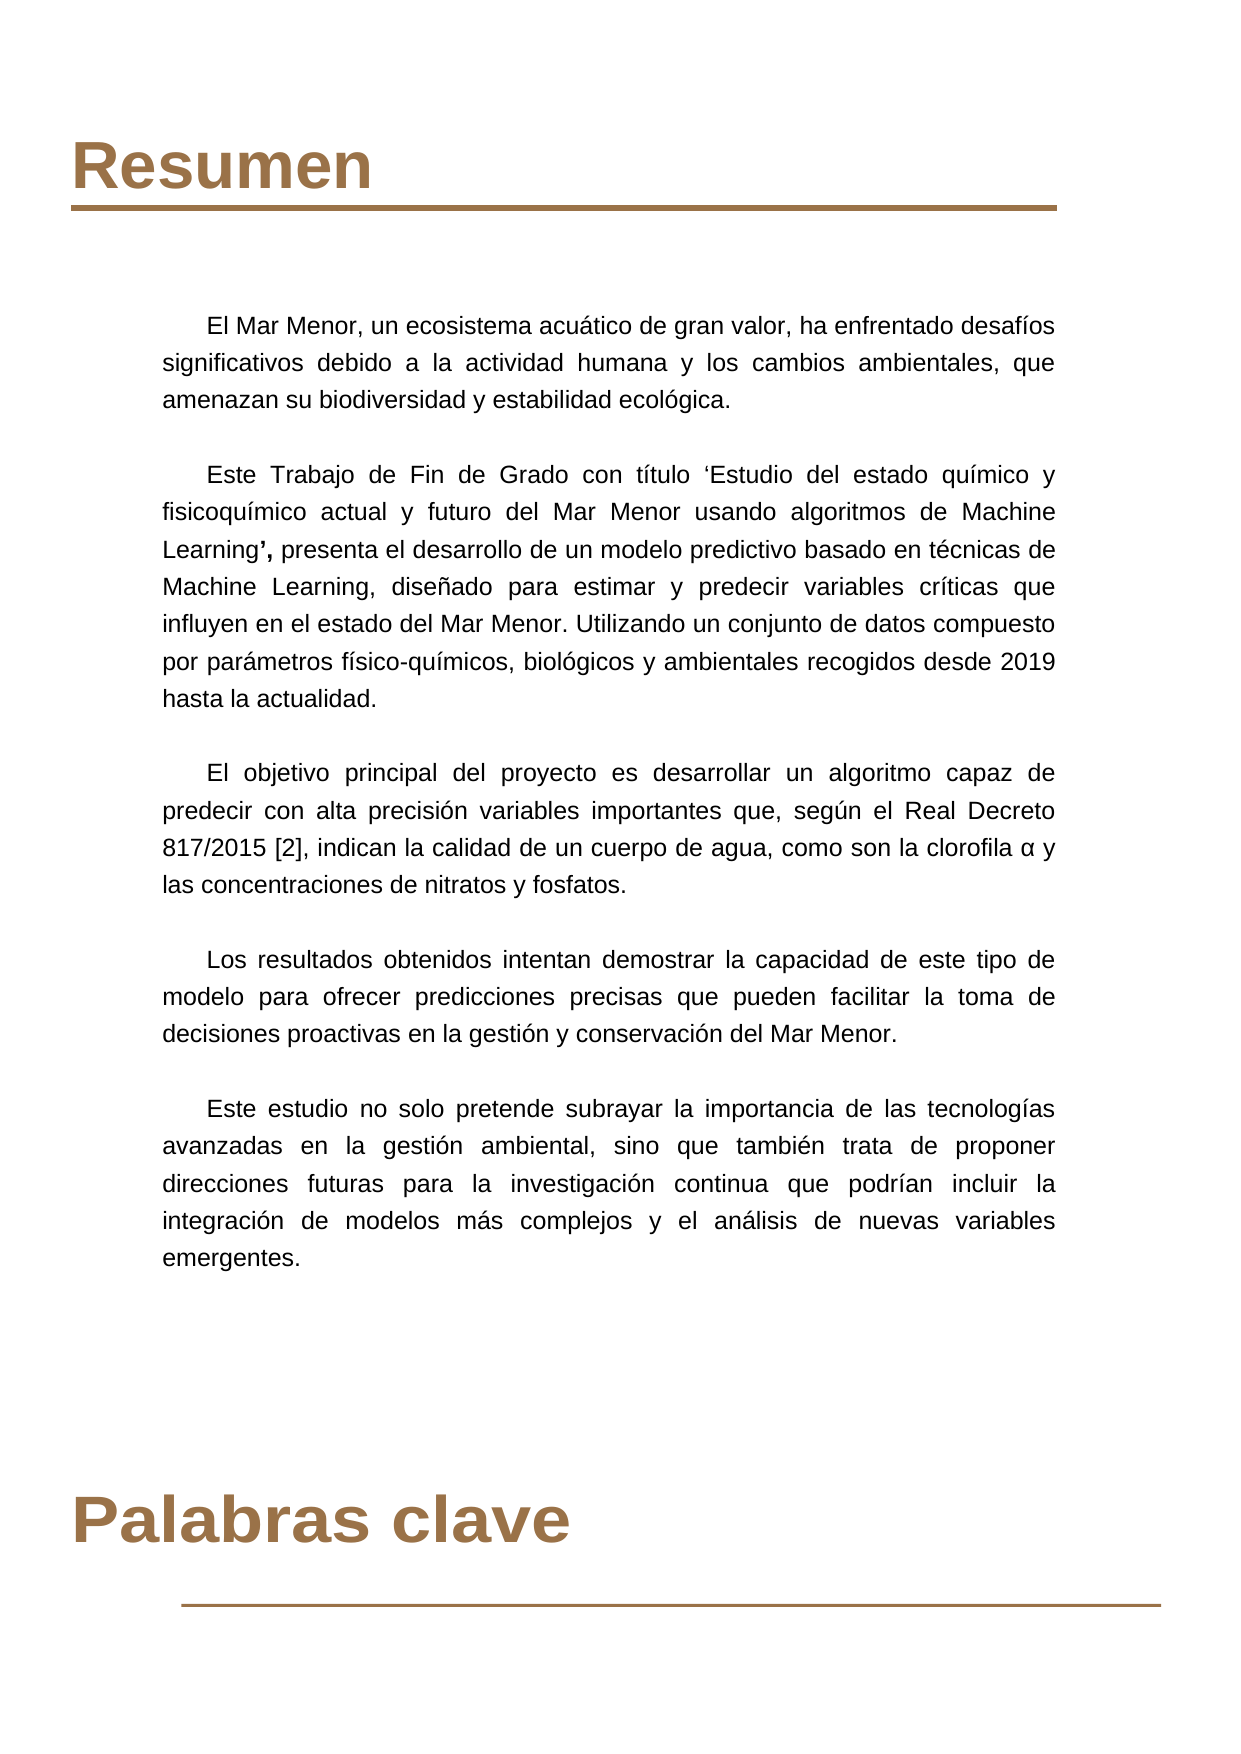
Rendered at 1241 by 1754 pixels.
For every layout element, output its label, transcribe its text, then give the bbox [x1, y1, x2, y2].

text Este estudio no solo pretende subrayar la importancia de las tecnologías avanzadas en la gestión ambiental, sino que también trata de proponer direcciones futuras para la investigación continua que podrían incluir la integración de modelos más complejos y el análisis de nuevas variables emergentes. [162, 1094, 1057, 1272]
text El Mar Menor, un ecosistema acuático de gran valor, ha enfrentado desafíos significativos debido a la actividad humana y los cambios ambientales, que amenazan su biodiversidad y estabilidad ecológica. [162, 311, 1057, 414]
text Este Trabajo de Fin de Grado con título ‘Estudio del estado químico y fisicoquímico actual y futuro del Mar Menor usando algoritmos de Machine Learning’, presenta el desarrollo de un modelo predictivo basado en técnicas de Machine Learning, diseñado para estimar y predecir variables críticas que influyen en el estado del Mar Menor. Utilizando un conjunto de datos compuesto por parámetros físico-químicos, biológicos y ambientales recogidos desde 2019 hasta la actualidad. [162, 460, 1057, 712]
subtitle Resumen [71, 126, 1057, 205]
text Palabras clave [71, 1481, 1057, 1557]
text Los resultados obtenidos intentan demostrar la capacidad de este tipo de modelo para ofrecer predicciones precisas que pueden facilitar la toma de decisiones proactivas en la gestión y conservación del Mar Menor. [162, 945, 1057, 1048]
text El objetivo principal del proyecto es desarrollar un algoritmo capaz de predecir con alta precisión variables importantes que, según el Real Decreto 817/2015 [2], indican la calidad de un cuerpo de agua, como son la clorofila α y las concentraciones de nitratos y fosfatos. [162, 758, 1057, 899]
